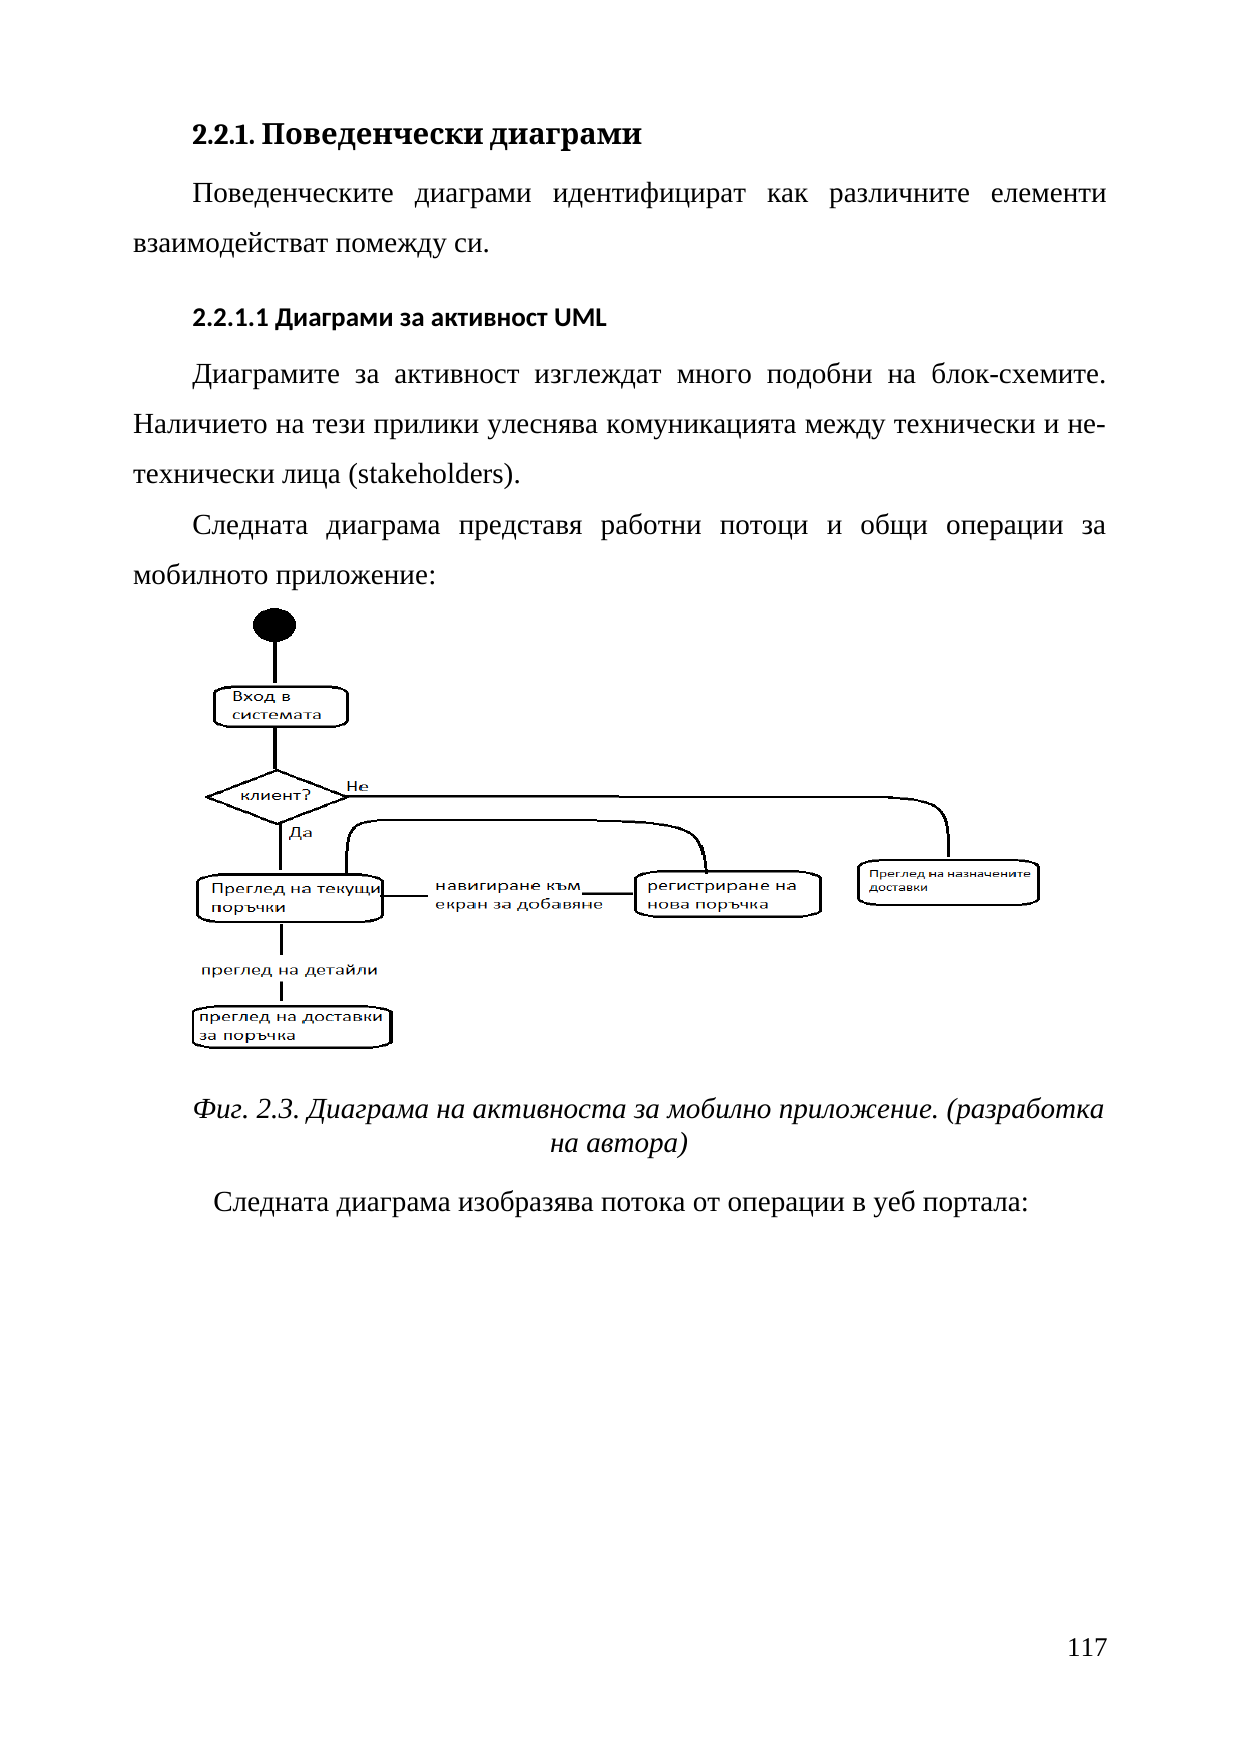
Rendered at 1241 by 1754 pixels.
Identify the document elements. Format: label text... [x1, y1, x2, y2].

picture [192, 607, 1044, 1050]
text Следната диаграма представя работни потоци и общи операции за мобилното приложение: [133, 507, 1107, 591]
text Диаграмите за активност изглеждат много подобни на блок-схемите. Наличието на тези прилики улеснява комуникацията между технически и не-технически лица (stakeholders). [133, 356, 1107, 490]
text Поведенческите диаграми идентифицират как различните елементи взаимодействат помежду си. [133, 175, 1107, 258]
title Фиг. 2.3. Диаграма на активноста за мобилно приложение. (разработка на автора) [133, 1092, 1107, 1159]
text Следната диаграма изобразява потока от операции в уеб портала: [133, 1184, 1107, 1217]
subtitle 2.2.1.1 Диаграми за активност UML [133, 300, 1107, 333]
subtitle 2.2.1. Поведенчески диаграми [133, 118, 1107, 152]
